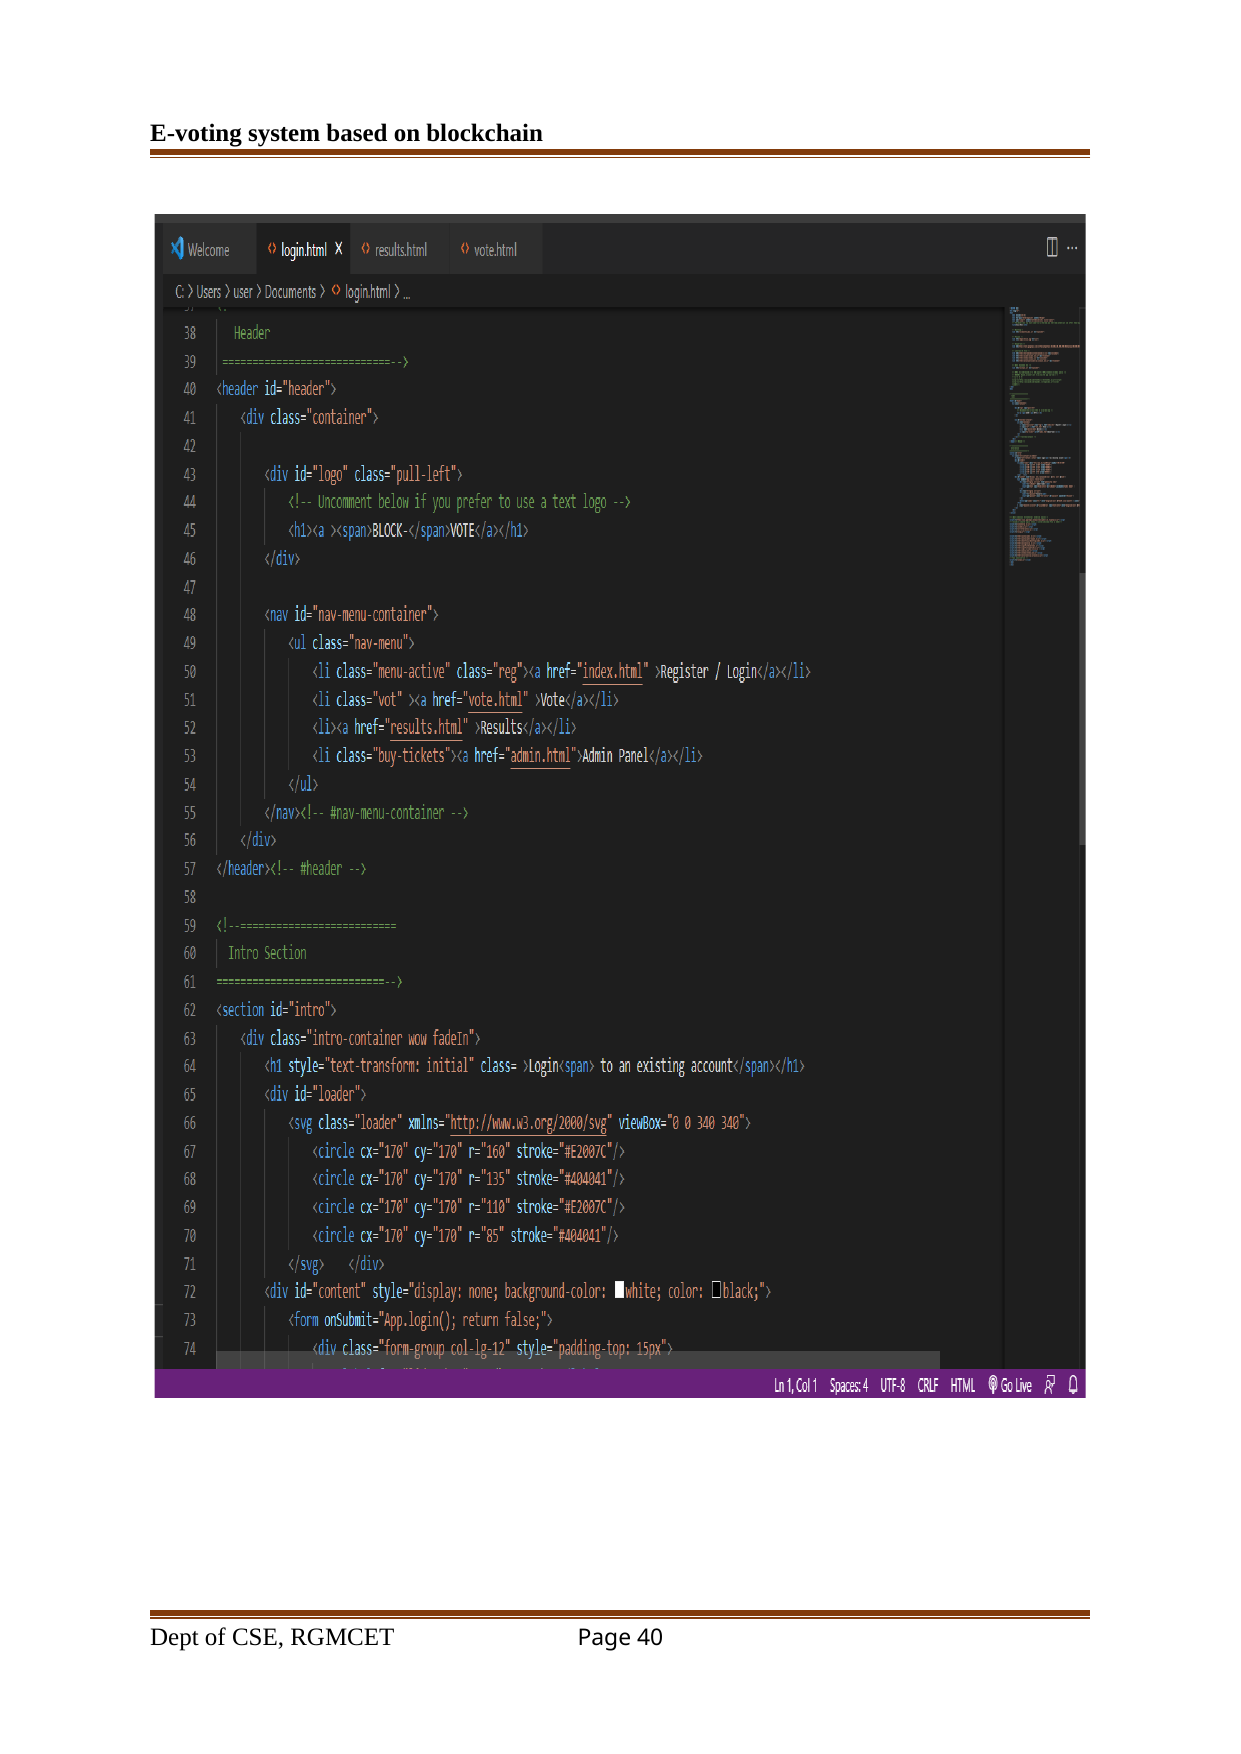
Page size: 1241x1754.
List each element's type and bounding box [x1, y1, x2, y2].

picture [154, 214, 1086, 1398]
